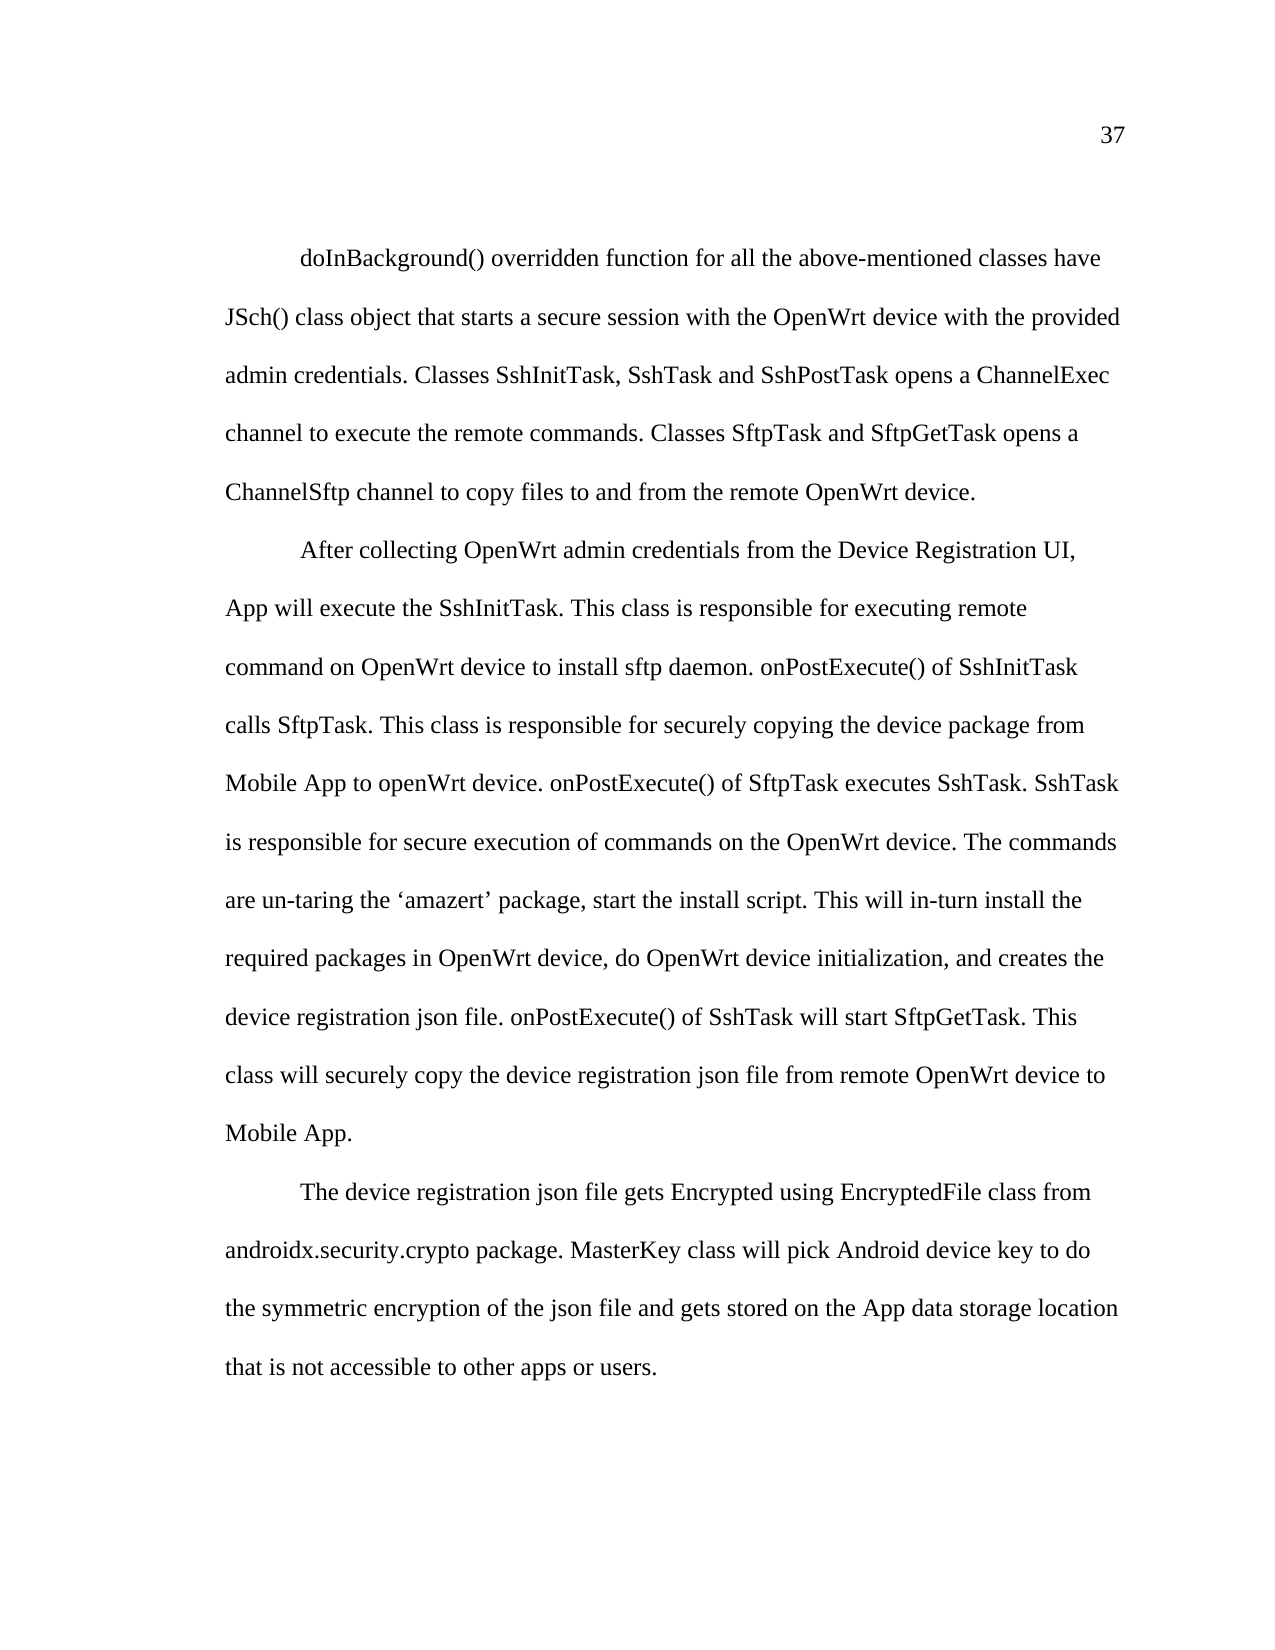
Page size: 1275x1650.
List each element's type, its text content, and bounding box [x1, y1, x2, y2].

text After collecting OpenWrt admin credentials from the Device Registration UI, App will execute the SshInitTask. This class is responsible for executing remote command on OpenWrt device to install sftp daemon. onPostExecute() of SshInitTask calls SftpTask. This class is responsible for securely copying the device package from Mobile App to openWrt device. onPostExecute() of SftpTask executes SshTask. SshTask is responsible for secure execution of commands on the OpenWrt device. The commands are un-taring the ‘amazert’ package, start the install script. This will in-turn install the required packages in OpenWrt device, do OpenWrt device initialization, and creates the device registration json file. onPostExecute() of SshTask will start SftpGetTask. This class will securely copy the device registration json file from remote OpenWrt device to Mobile App. [225, 512, 1125, 1153]
text The device registration json file gets Encrypted using EncryptedFile class from androidx.security.crypto package. MasterKey class will pick Android device key to do the symmetric encryption of the json file and gets stored on the App data storage location that is not accessible to other apps or users. [225, 1153, 1125, 1387]
text doInBackground() overridden function for all the above-mentioned classes have JSch() class object that starts a secure session with the OpenWrt device with the provided admin credentials. Classes SshInitTask, SshTask and SshPostTask opens a ChannelExec channel to execute the remote commands. Classes SftpTask and SftpGetTask opens a ChannelSftp channel to copy files to and from the remote OpenWrt device. [225, 220, 1125, 512]
